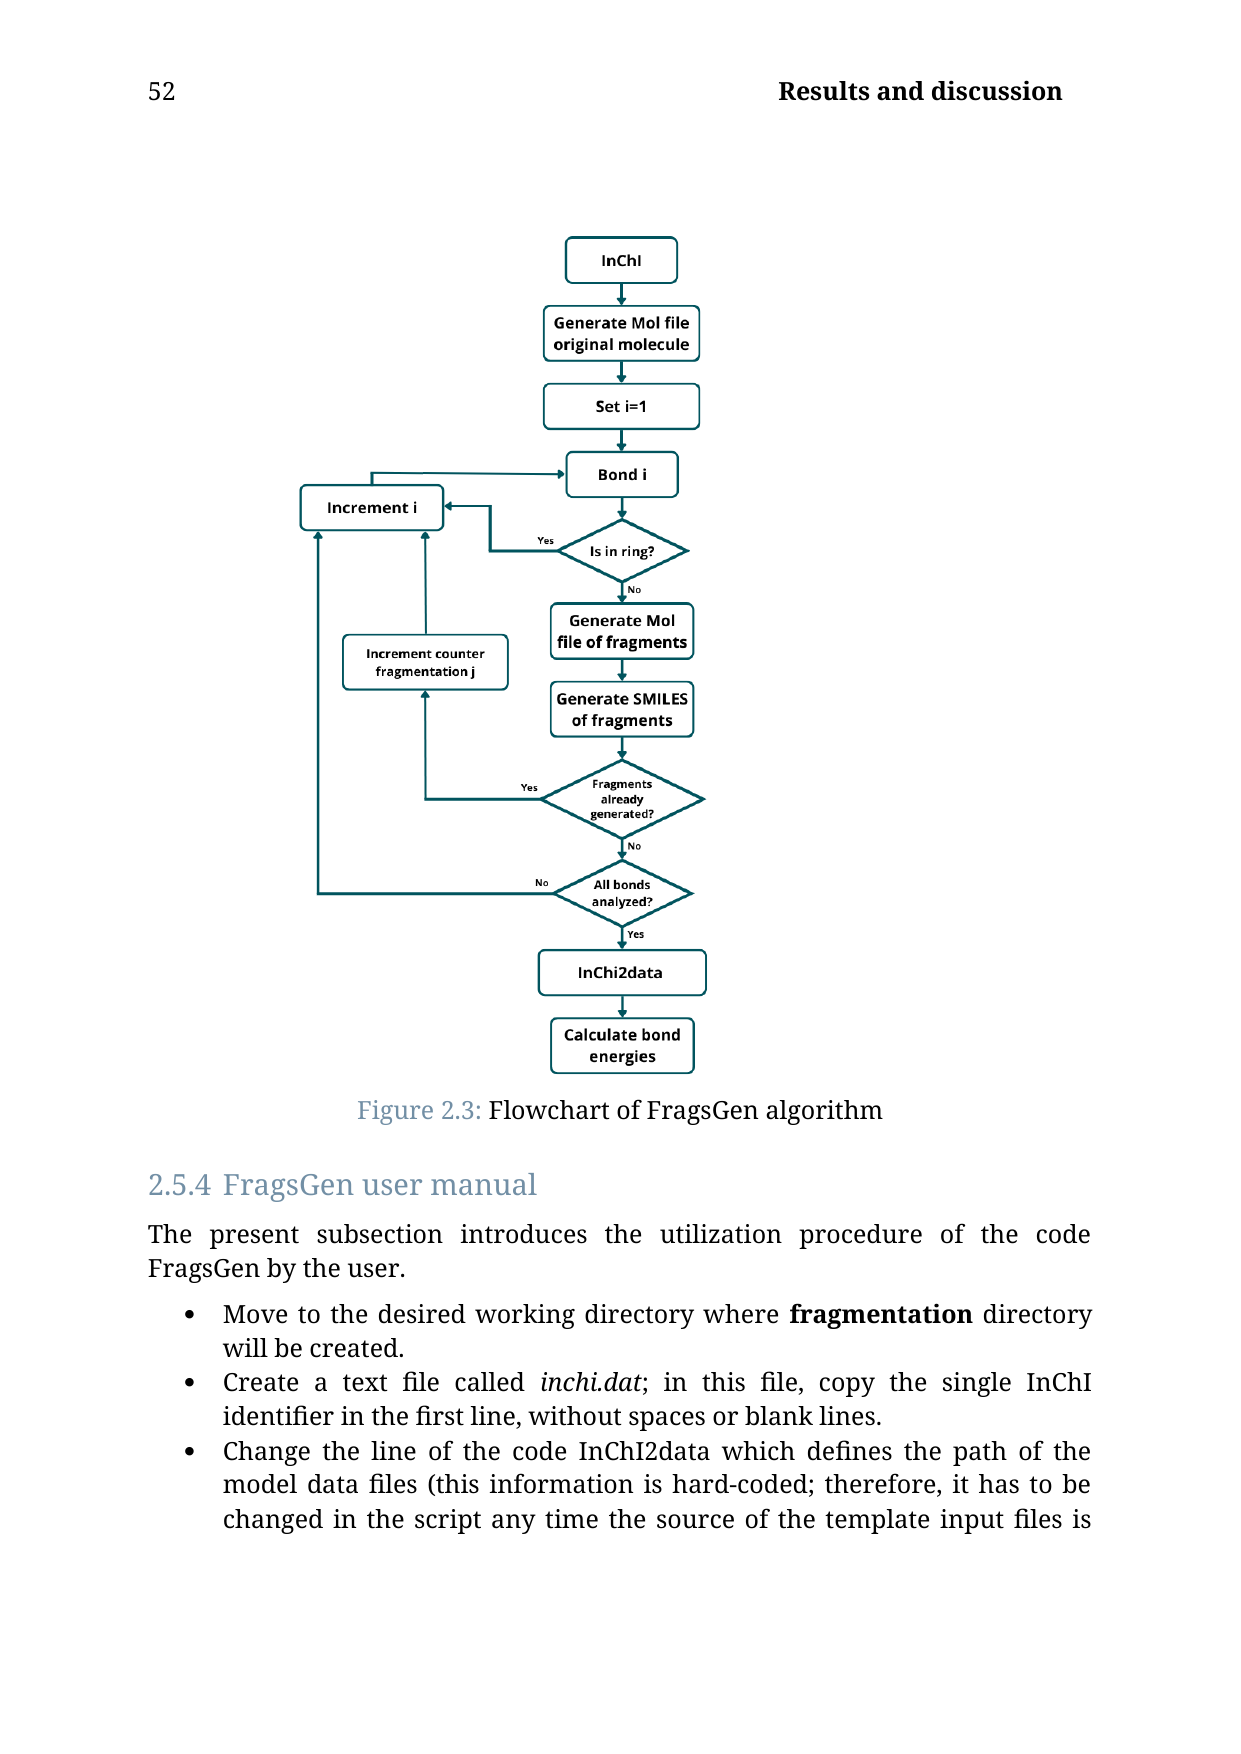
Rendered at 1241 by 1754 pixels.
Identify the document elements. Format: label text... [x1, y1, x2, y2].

text The present subsection introduces the utilization procedure of the code FragsGen by the user. [148, 1216, 1092, 1284]
list Create a text file called inchi.dat; in this file, copy the single InChI identifier in the first line, without spaces or blank lines. [185, 1365, 1092, 1433]
list Move to the desired working directory where fragmentation directory will be created. [185, 1297, 1092, 1365]
text Figure 2.3: Flowchart of FragsGen algorithm [148, 1092, 1092, 1127]
subtitle FragsGen user manual [148, 1164, 1092, 1204]
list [185, 1433, 1092, 1535]
picture [227, 236, 1013, 1080]
